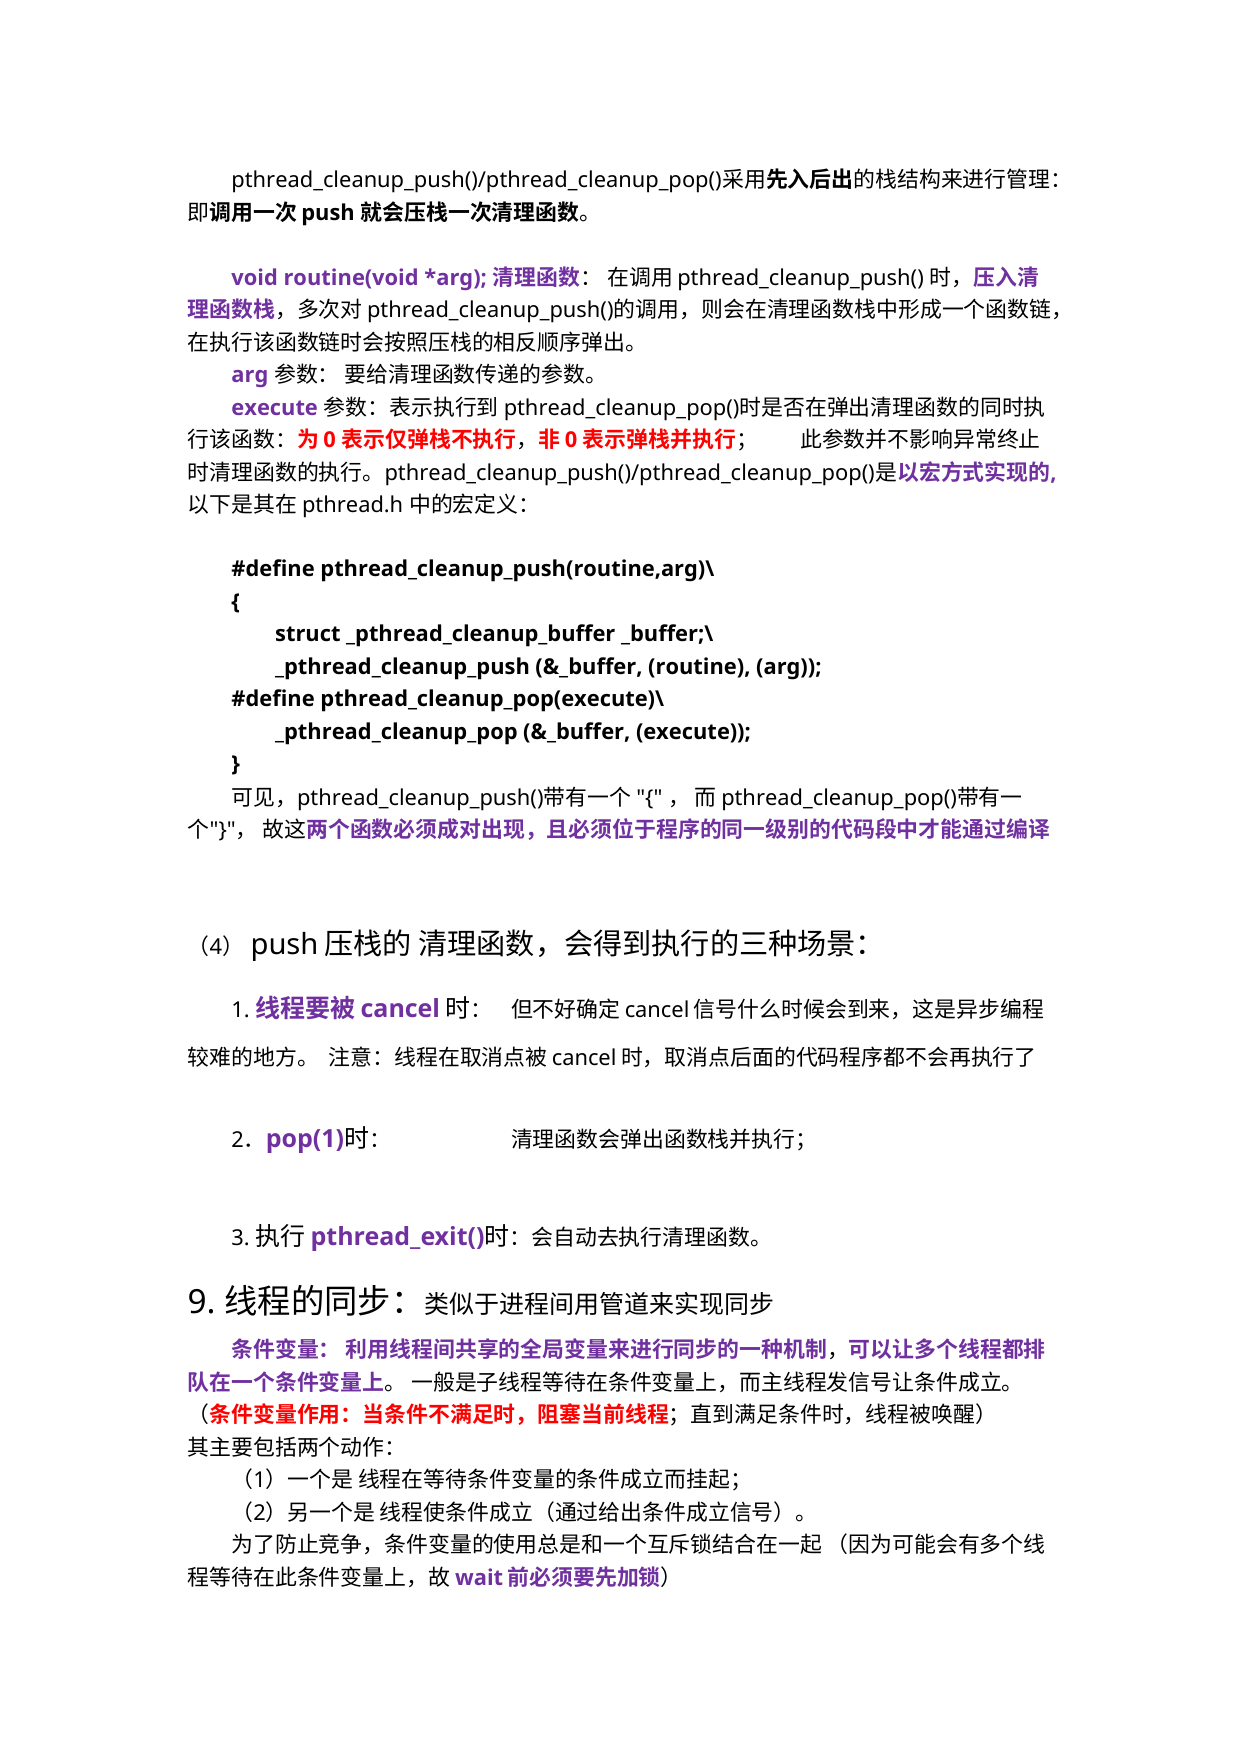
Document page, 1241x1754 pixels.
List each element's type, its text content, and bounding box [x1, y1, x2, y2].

text 其主要包括两个动作： [187, 1429, 1053, 1462]
text arg 参数： 要给清理函数传递的参数。 [187, 357, 1053, 389]
text struct _pthread_cleanup_buffer _buffer;\ [231, 617, 1053, 649]
text { [187, 584, 1053, 617]
text （1）一个是 线程在等待条件变量的条件成立而挂起； [187, 1462, 1053, 1494]
text 1. 线程要被cancel时： 但不好确定cancel信号什么时候会到来，这是异步编程较难的地方。 注意：线程在取消点被cancel时，取消点后面的代码程序都不会再执行了 [187, 974, 1053, 1072]
text 可见，pthread_cleanup_push()带有一个 "{" ， 而pthread_cleanup_pop()带有一个"}"， 故这两个函数必须成对出现，且必须位于程序的同一级别的代码段中才能通过编译 [187, 779, 1053, 844]
text （2）另一个是 线程使条件成立（通过给出条件成立信号）。 [187, 1494, 1053, 1527]
text _pthread_cleanup_pop (&_buffer, (execute)); [231, 714, 1053, 747]
text 3. 执行pthread_exit()时：会自动去执行清理函数。 [187, 1202, 1053, 1267]
text （4） push压栈的 清理函数，会得到执行的三种场景： [187, 909, 1053, 974]
text pthread_cleanup_push()/pthread_cleanup_pop()采用先入后出的栈结构来进行管理：即调用一次push 就会压栈一次清理函数。 [187, 162, 1053, 227]
text （条件变量作用：当条件不满足时，阻塞当前线程；直到满足条件时，线程被唤醒） [187, 1397, 1053, 1429]
text #define pthread_cleanup_pop(execute)\ [187, 682, 1053, 714]
text 9. 线程的同步：类似于进程间用管道来实现同步 [187, 1267, 1053, 1332]
text _pthread_cleanup_push (&_buffer, (routine), (arg)); [231, 649, 1053, 682]
text 2．pop(1)时： 清理函数会弹出函数栈并执行； [187, 1104, 1053, 1169]
text execute 参数：表示执行到 pthread_cleanup_pop()时是否在弹出清理函数的同时执行该函数：为0 表示仅弹栈不执行，非0 表示弹栈并执行； 此参数并不影响异常终止时清理函数的执行。pthread_cleanup_push()/pthread_cleanup_pop()是以宏方式实现的,以下是其在 pthread.h 中的宏定义： [187, 389, 1053, 519]
text void routine(void *arg); 清理函数： 在调用pthread_cleanup_push() 时，压入清理函数栈，多次对pthread_cleanup_push()的调用，则会在清理函数栈中形成一个函数链，在执行该函数链时会按照压栈的相反顺序弹出。 [187, 259, 1053, 357]
text 为了防止竞争，条件变量的使用总是和一个互斥锁结合在一起 （因为可能会有多个线程等待在此条件变量上，故 wait前必须要先加锁） [187, 1527, 1053, 1592]
text #define pthread_cleanup_push(routine,arg)\ [187, 552, 1053, 584]
text } [187, 747, 1053, 779]
text 条件变量： 利用线程间共享的全局变量来进行同步的一种机制，可以让多个线程都排队在一个条件变量上。 一般是子线程等待在条件变量上，而主线程发信号让条件成立。 [187, 1332, 1053, 1397]
